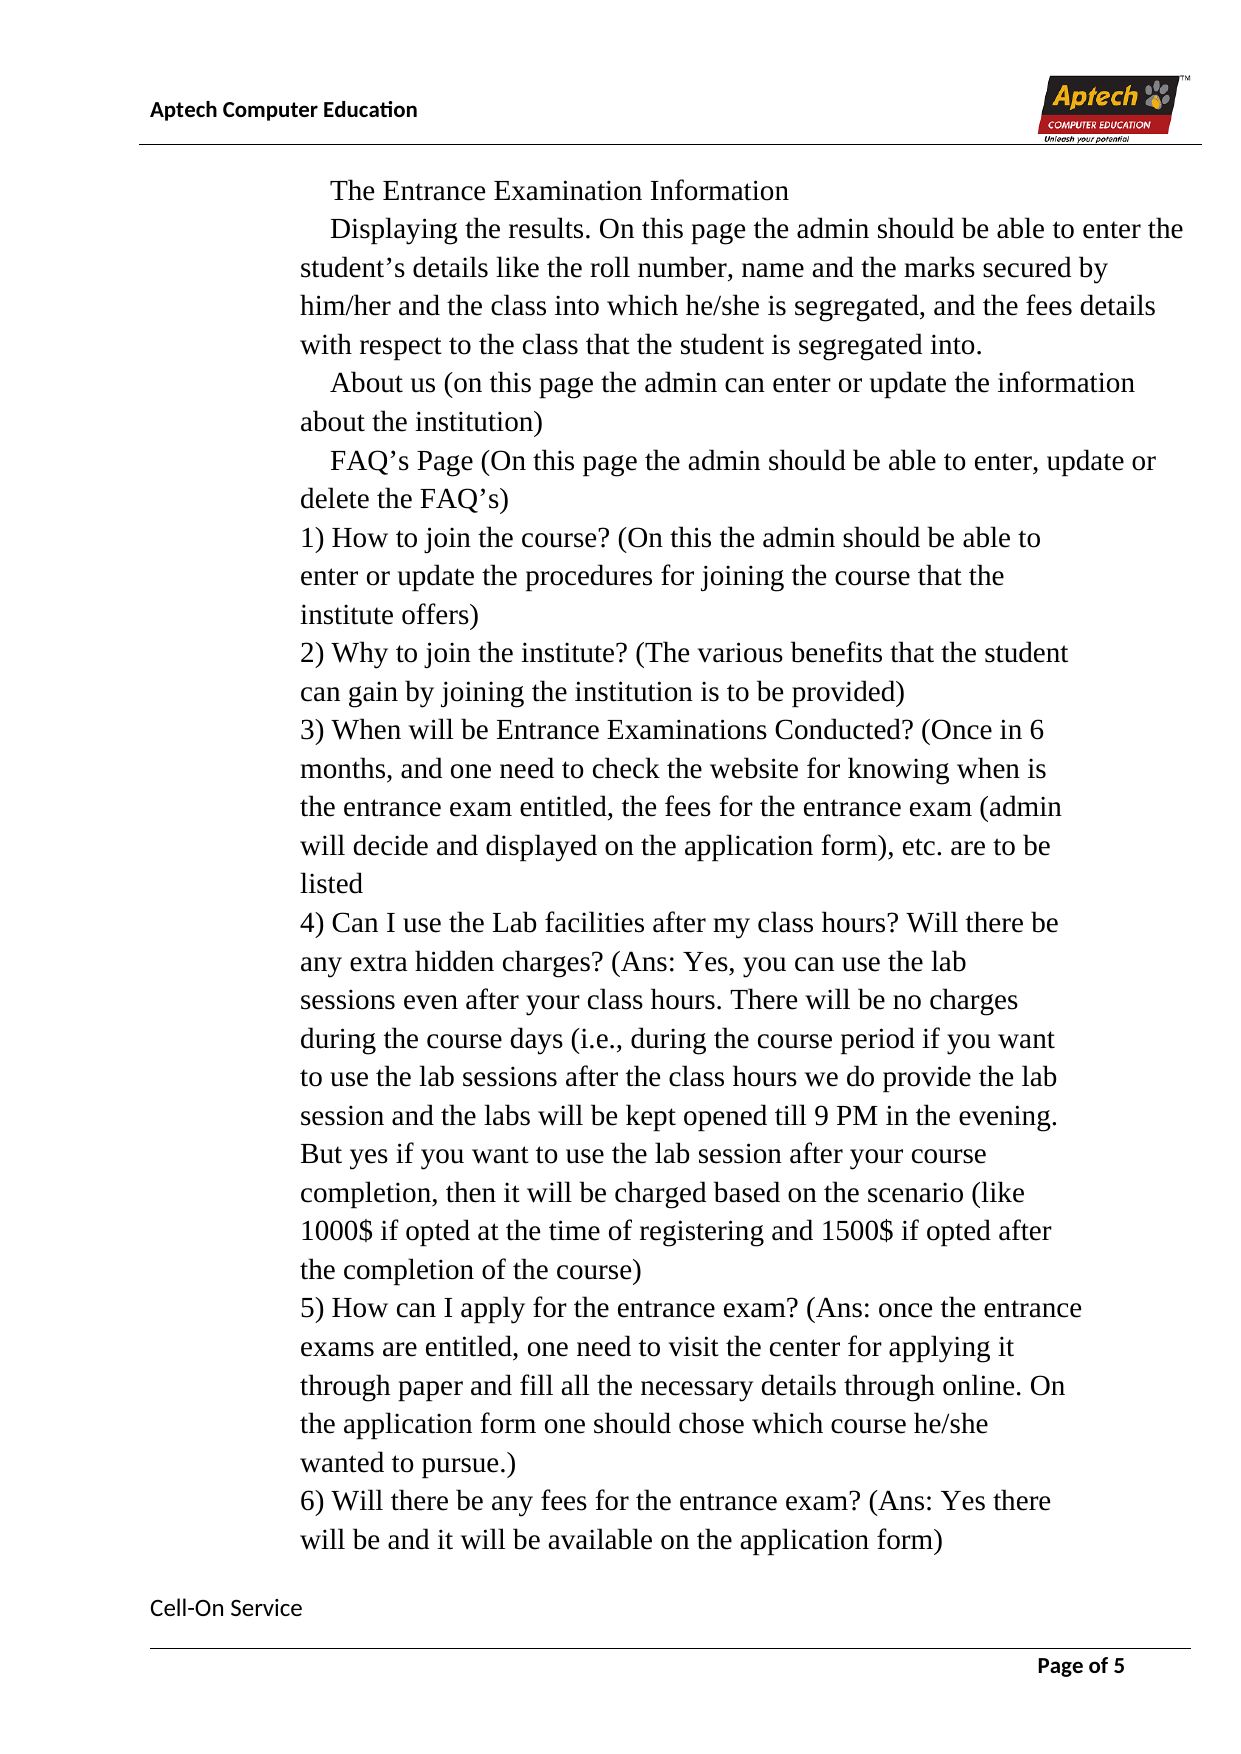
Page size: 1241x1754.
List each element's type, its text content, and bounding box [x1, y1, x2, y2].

text enter or update the procedures for joining the course that the [300, 558, 1191, 592]
text will be and it will be available on the application form) [300, 1522, 1191, 1555]
text  About us (on this page the admin can enter or update the information about the institution) [300, 366, 1191, 438]
text exams are entitled, one need to visit the center for applying it [300, 1329, 1191, 1363]
text  FAQ’s Page (On this page the admin should be able to enter, update or [300, 443, 1191, 476]
text completion, then it will be charged based on the scenario (like [300, 1175, 1191, 1208]
text the completion of the course) [300, 1252, 1191, 1286]
text through paper and fill all the necessary details through online. On [300, 1368, 1191, 1401]
text 6) Will there be any fees for the entrance exam? (Ans: Yes there [300, 1483, 1191, 1517]
text wanted to pursue.) [300, 1445, 1191, 1478]
text  Displaying the results. On this page the admin should be able to enter the [300, 211, 1191, 245]
picture [1036, 75, 1191, 144]
text session and the labs will be kept opened till 9 PM in the evening. [300, 1098, 1191, 1131]
text delete the FAQ’s) [300, 481, 1191, 515]
text will decide and displayed on the application form), etc. are to be [300, 828, 1191, 862]
text But yes if you want to use the lab session after your course [300, 1136, 1191, 1170]
text the application form one should chose which course he/she [300, 1406, 1191, 1440]
text 1000$ if opted at the time of registering and 1500$ if opted after [300, 1213, 1191, 1247]
text with respect to the class that the student is segregated into. [300, 327, 1191, 361]
text the entrance exam entitled, the fees for the entrance exam (admin [300, 789, 1191, 823]
text student’s details like the roll number, name and the marks secured by [300, 250, 1191, 283]
text can gain by joining the institution is to be provided) [300, 674, 1191, 707]
text during the course days (i.e., during the course period if you want [300, 1021, 1191, 1054]
text 5) How can I apply for the entrance exam? (Ans: once the entrance [300, 1291, 1191, 1324]
text to use the lab sessions after the class hours we do provide the lab [300, 1059, 1191, 1093]
text any extra hidden charges? (Ans: Yes, you can use the lab [300, 944, 1191, 977]
text  The Entrance Examination Information [300, 173, 1191, 206]
text 3) When will be Entrance Examinations Conducted? (Once in 6 [300, 712, 1191, 746]
text listed [300, 867, 1191, 900]
text him/her and the class into which he/she is segregated, and the fees details [300, 288, 1191, 322]
text 1) How to join the course? (On this the admin should be able to [300, 520, 1191, 553]
text 2) Why to join the institute? (The various benefits that the student [300, 635, 1191, 669]
text sessions even after your class hours. There will be no charges [300, 982, 1191, 1016]
text 4) Can I use the Lab facilities after my class hours? Will there be [300, 905, 1191, 939]
text months, and one need to check the website for knowing when is [300, 751, 1191, 784]
text institute offers) [300, 597, 1191, 630]
